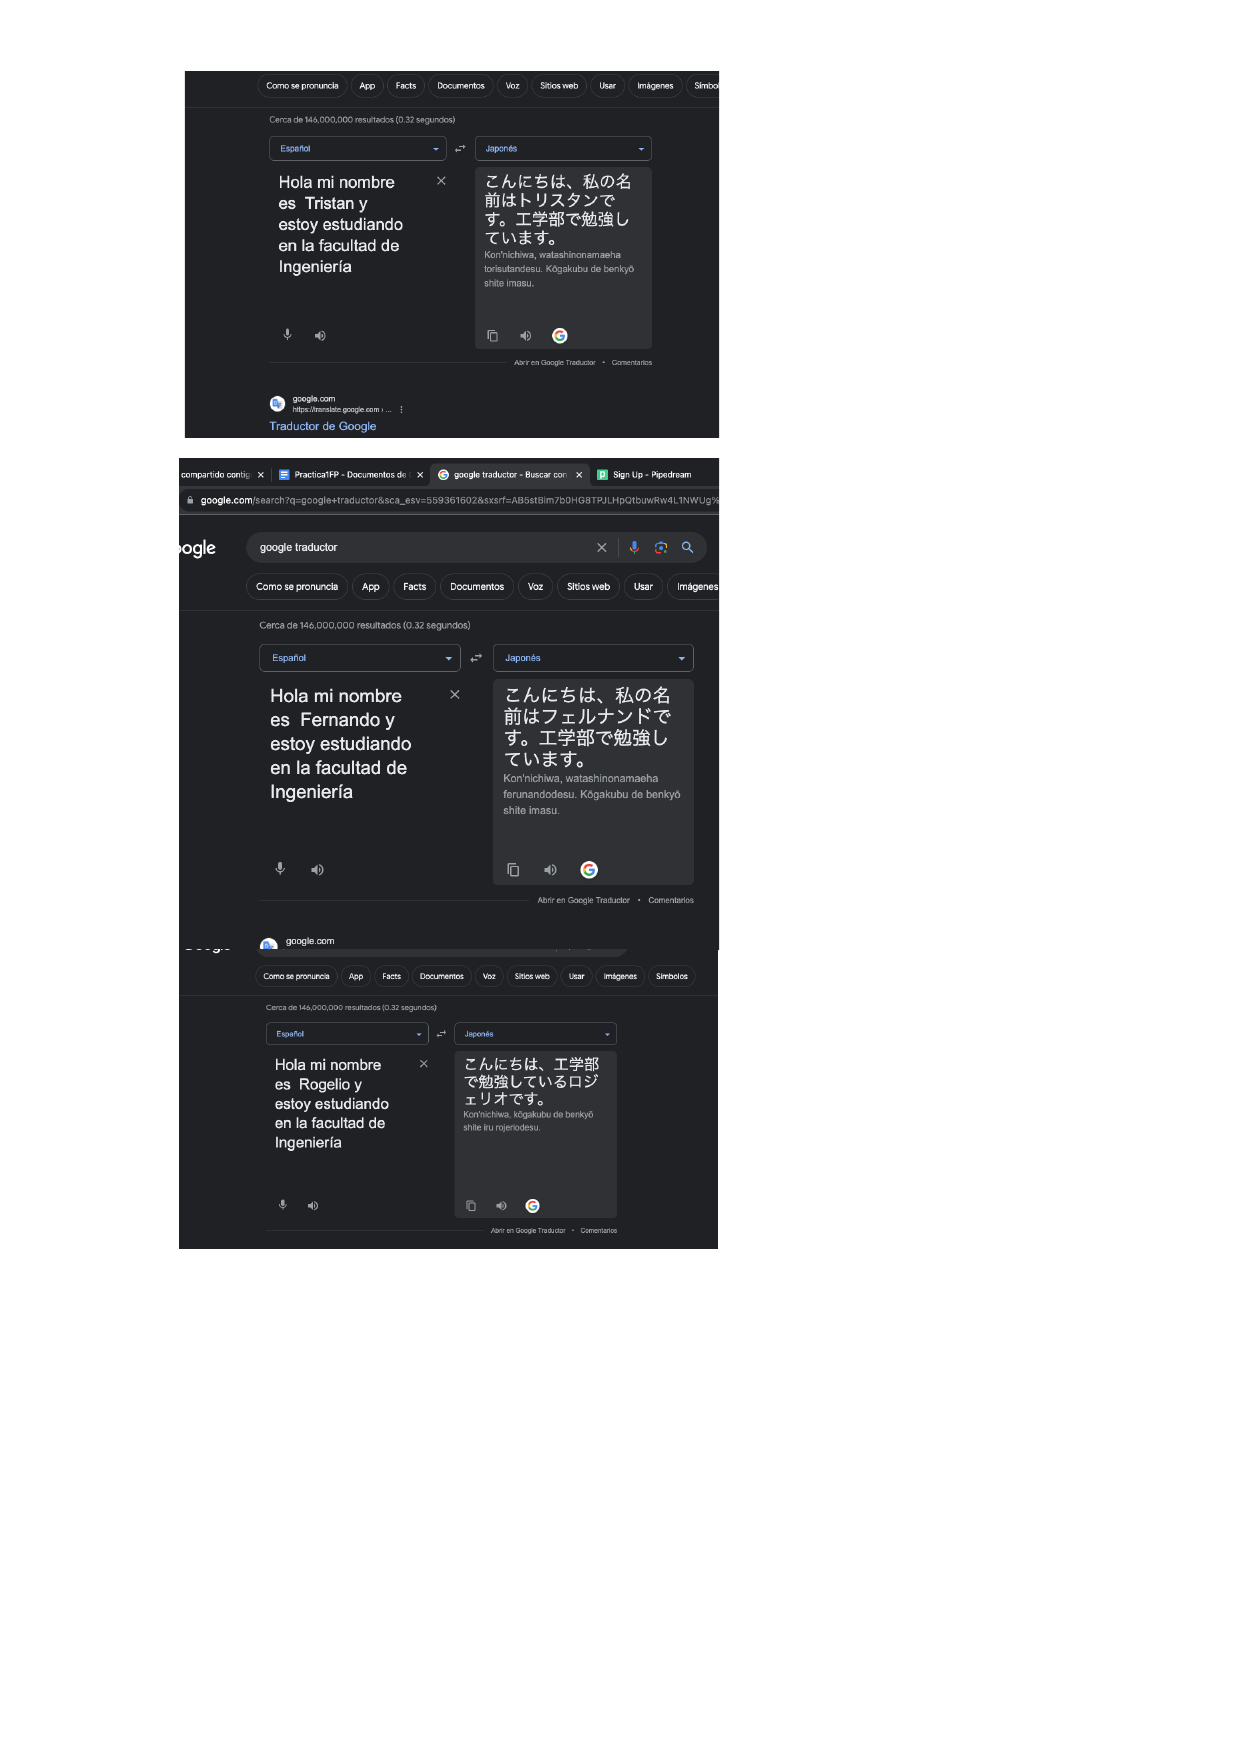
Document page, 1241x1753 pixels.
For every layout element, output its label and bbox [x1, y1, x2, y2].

picture [179, 458, 720, 1249]
picture [184, 71, 720, 438]
